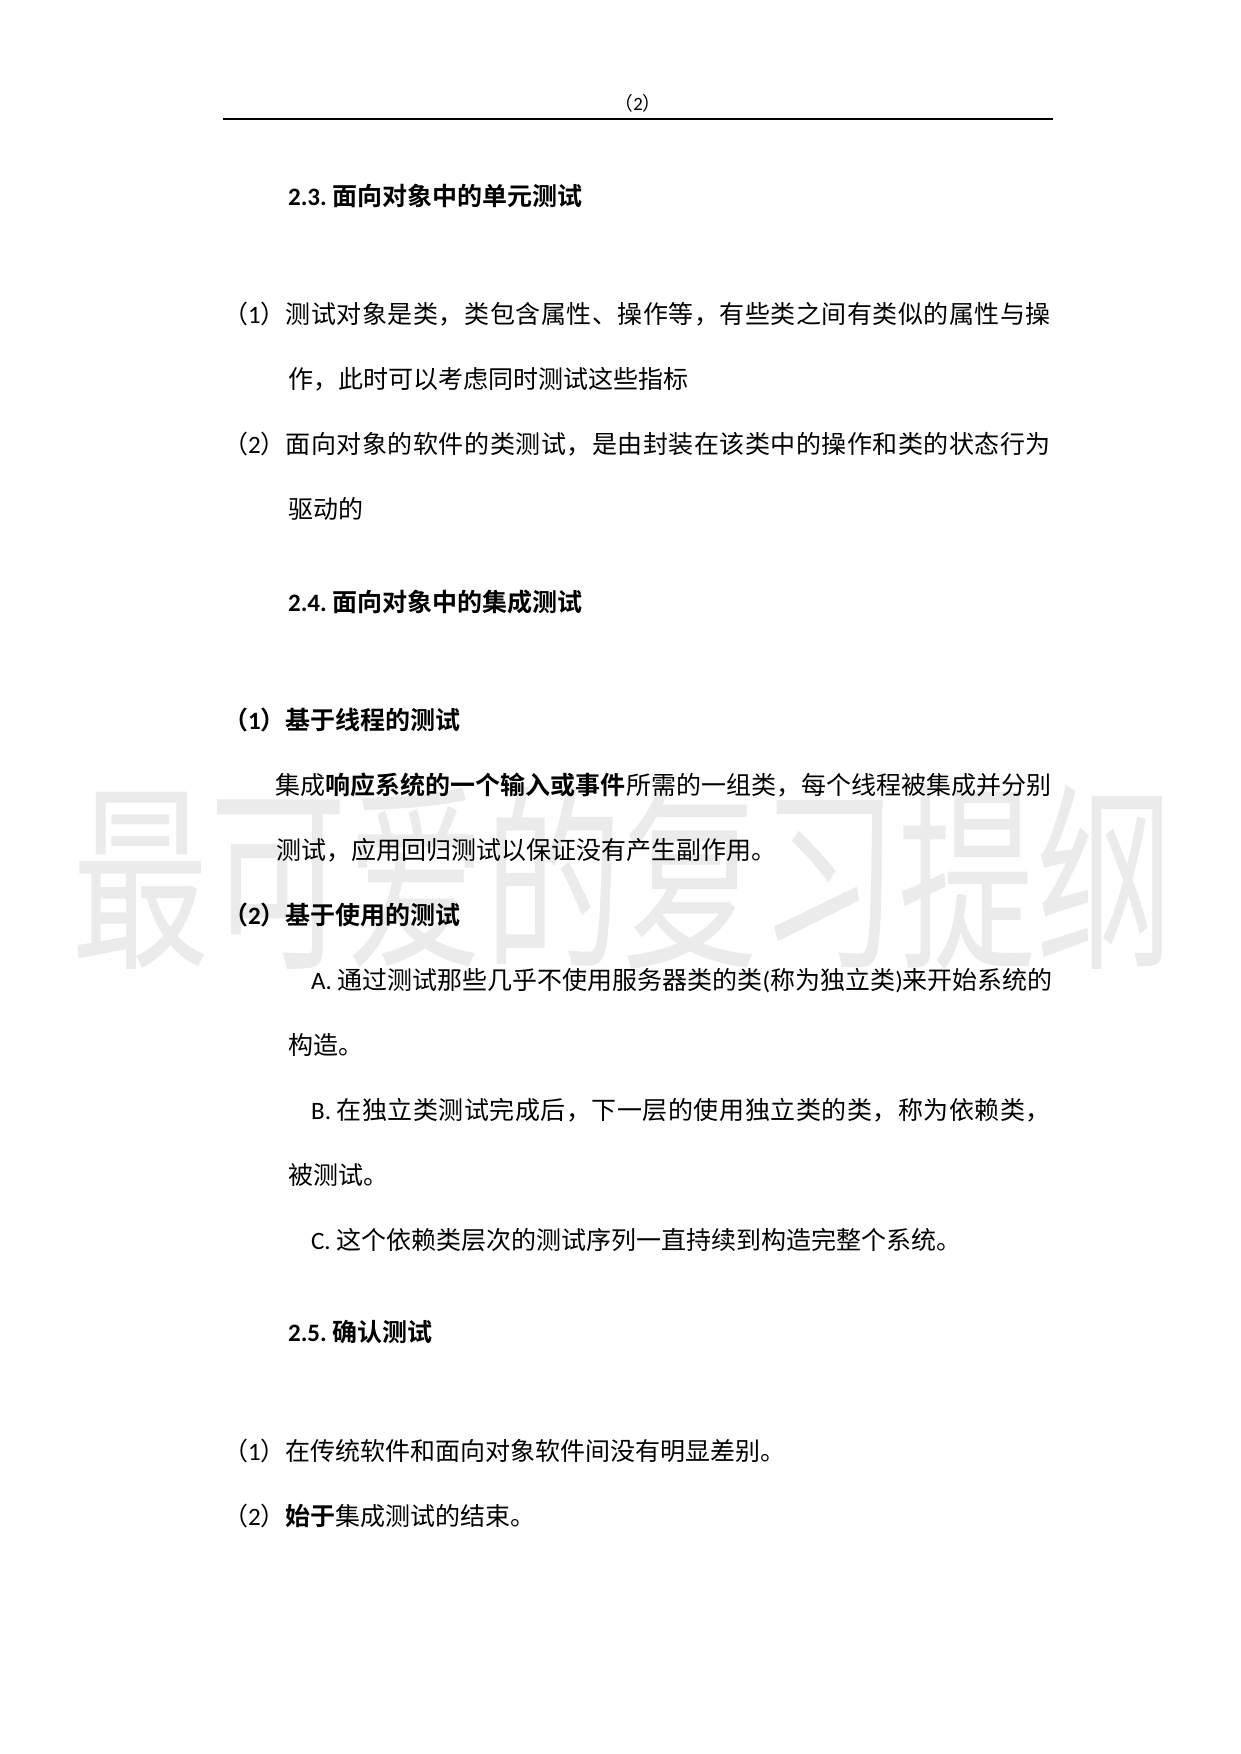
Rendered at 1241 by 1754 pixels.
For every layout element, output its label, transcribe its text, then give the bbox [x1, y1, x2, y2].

subtitle 面向对象中的单元测试 [288, 162, 1053, 227]
list 通过测试那些几乎不使用服务器类的类(称为独立类)来开始系统的构造。 [288, 946, 1053, 1076]
subtitle 确认测试 [288, 1298, 1053, 1363]
text 测试对象是类，类包含属性、操作等，有些类之间有类似的属性与操作，此时可以考虑同时测试这些指标 [223, 281, 1053, 411]
list 这个依赖类层次的测试序列一直持续到构造完整个系统。 [288, 1206, 1053, 1271]
text 基于使用的测试 [223, 881, 1053, 946]
subtitle 面向对象中的集成测试 [288, 568, 1053, 633]
text 在传统软件和面向对象软件间没有明显差别。 [223, 1417, 1053, 1482]
text 面向对象的软件的类测试，是由封装在该类中的操作和类的状态行为驱动的 [223, 411, 1053, 541]
list 在独立类测试完成后，下一层的使用独立类的类，称为依赖类，被测试。 [288, 1076, 1053, 1206]
text 始于集成测试的结束。 [223, 1482, 1053, 1547]
list 集成响应系统的一个输入或事件所需的一组类，每个线程被集成并分别测试，应用回归测试以保证没有产生副作用。 [275, 751, 1053, 881]
text 基于线程的测试 [223, 686, 1053, 751]
